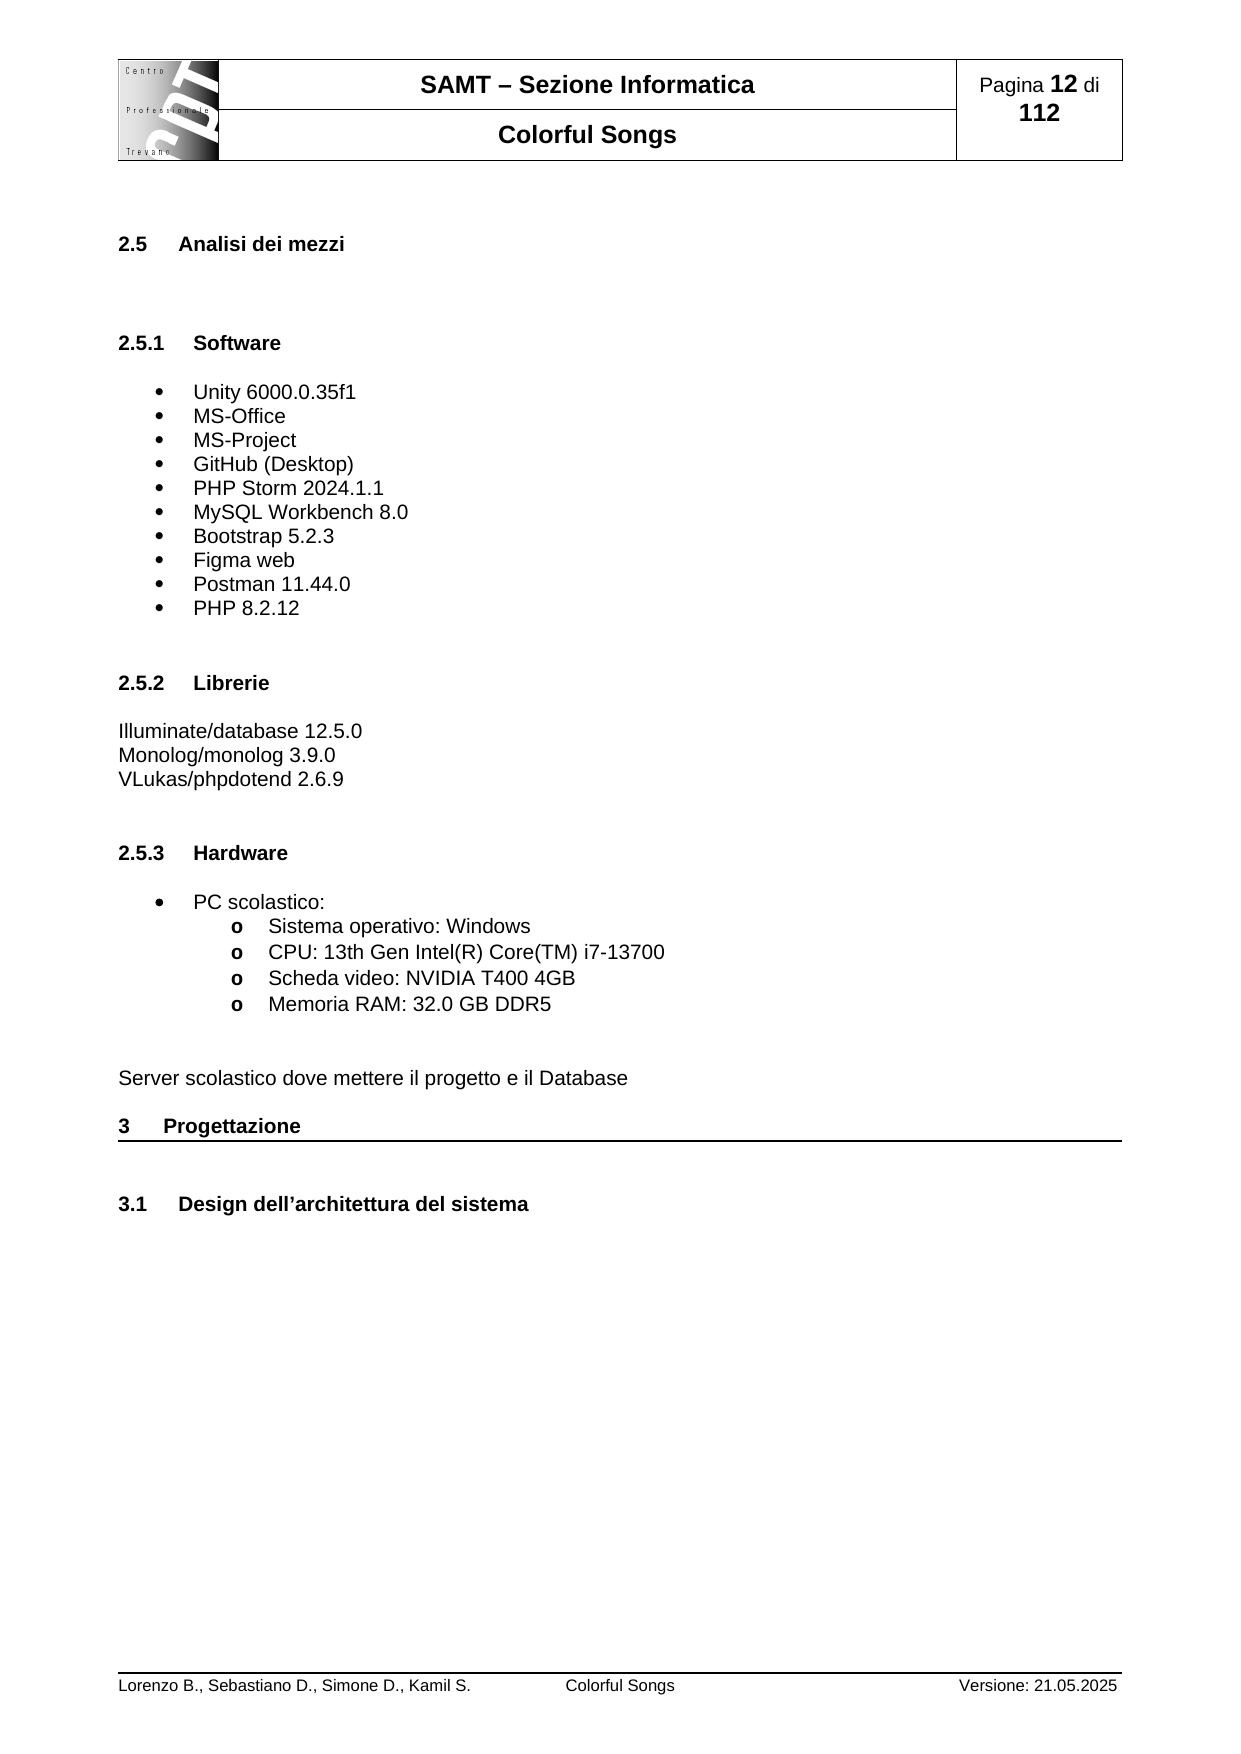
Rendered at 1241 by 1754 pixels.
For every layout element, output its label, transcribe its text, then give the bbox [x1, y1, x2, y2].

text Illuminate/database 12.5.0 [118, 719, 1122, 743]
list MySQL Workbench 8.0 [156, 500, 1122, 524]
subtitle Progettazione [118, 1114, 1122, 1140]
subtitle Librerie [118, 670, 1122, 694]
list CPU: 13th Gen Intel(R) Core(TM) i7-13700 [231, 940, 1122, 966]
list Scheda video: NVIDIA T400 4GB [231, 966, 1122, 992]
subtitle Analisi dei mezzi [118, 232, 1122, 256]
list Postman 11.44.0 [156, 572, 1122, 596]
text Monolog/monolog 3.9.0 [118, 743, 1122, 767]
subtitle Design dell’architettura del sistema [118, 1192, 1122, 1216]
subtitle Software [118, 331, 1122, 355]
list Bootstrap 5.2.3 [156, 524, 1122, 548]
text Server scolastico dove mettere il progetto e il Database [118, 1065, 1122, 1089]
text VLukas/phpdotend 2.6.9 [118, 767, 1122, 791]
list MS-Office [156, 404, 1122, 428]
list PHP 8.2.12 [156, 596, 1122, 620]
subtitle Hardware [118, 841, 1122, 865]
list Memoria RAM: 32.0 GB DDR5 [231, 992, 1122, 1017]
list Sistema operativo: Windows [231, 914, 1122, 940]
picture [118, 60, 219, 160]
list PC scolastico: [156, 890, 1122, 914]
list MS-Project [156, 428, 1122, 452]
list Unity 6000.0.35f1 [156, 380, 1122, 404]
list GitHub (Desktop) [156, 452, 1122, 476]
list PHP Storm 2024.1.1 [156, 476, 1122, 500]
list Figma web [156, 548, 1122, 572]
